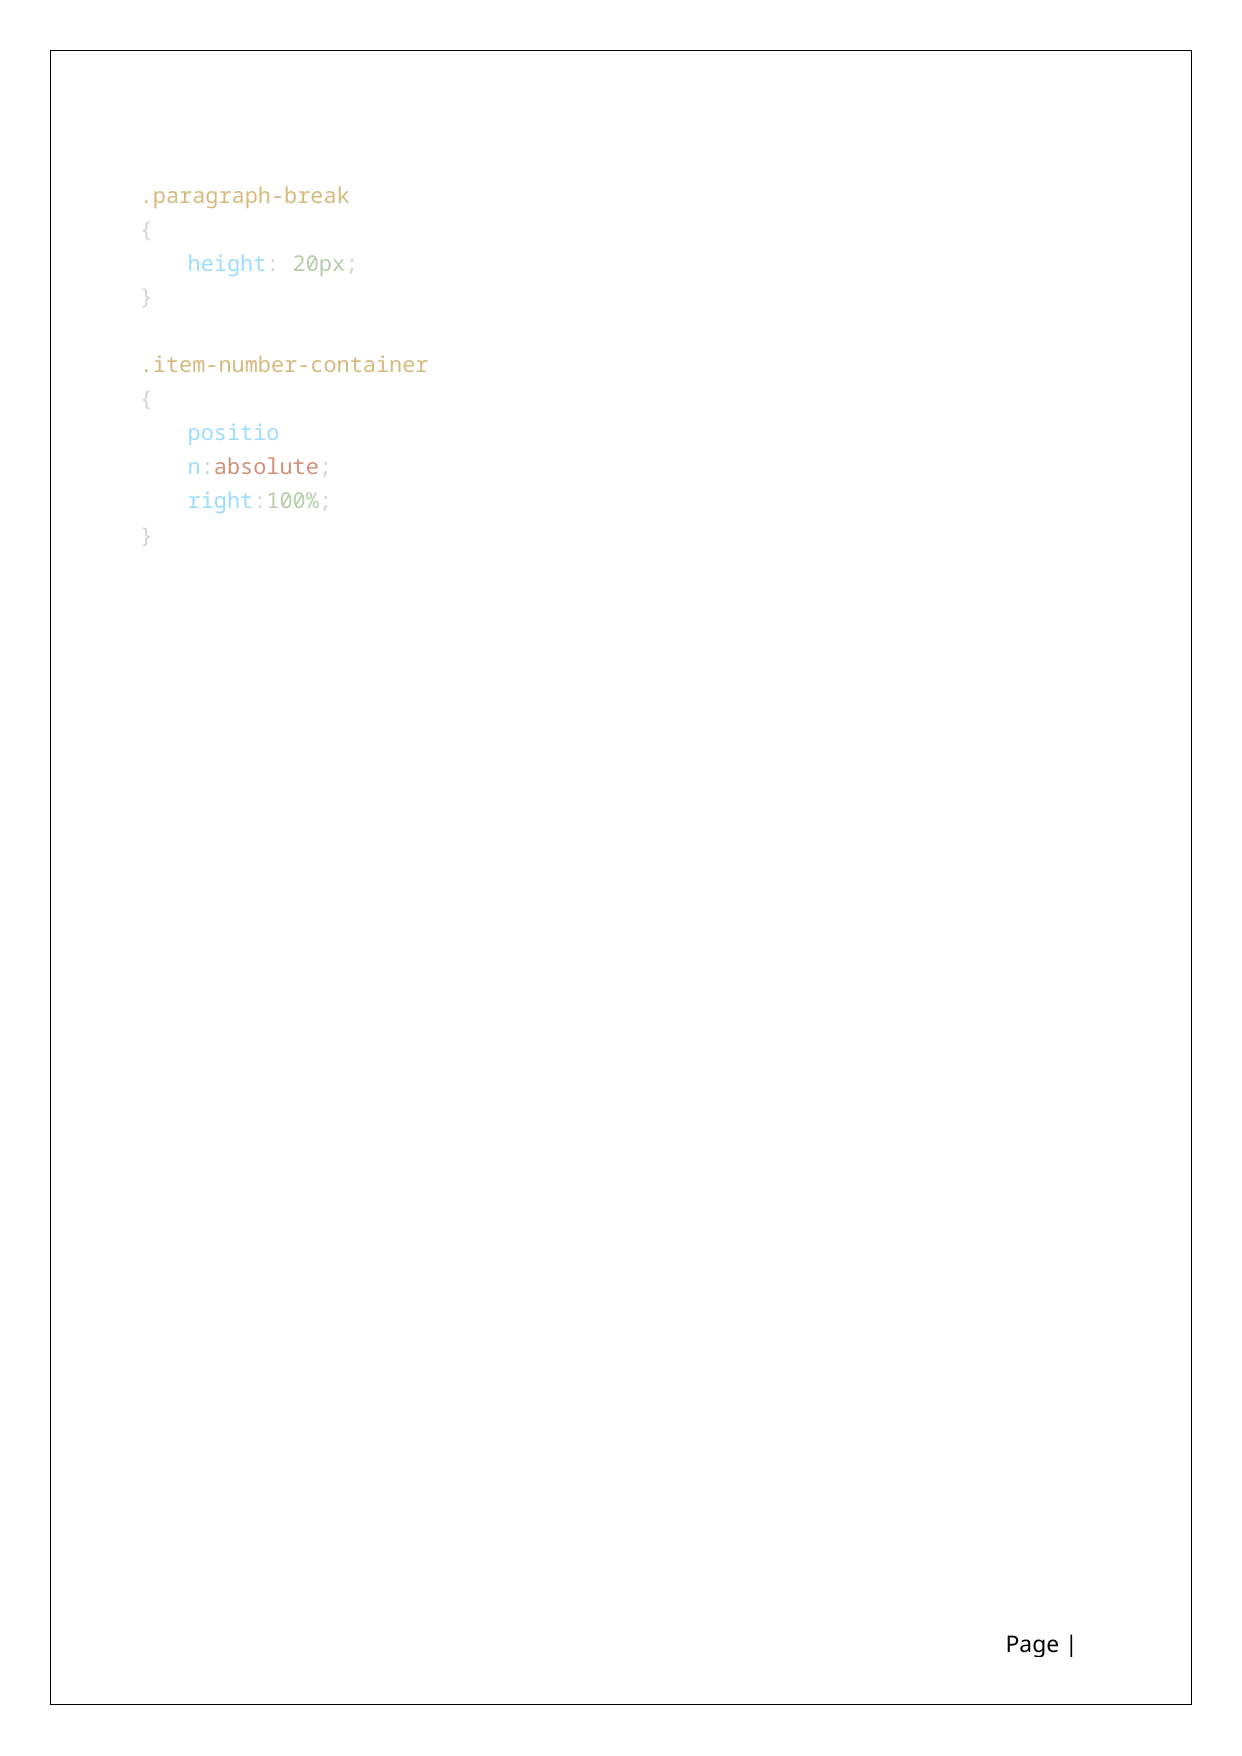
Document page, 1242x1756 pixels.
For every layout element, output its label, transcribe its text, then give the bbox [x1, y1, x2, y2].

text .item-number-container [139, 349, 1119, 379]
text { [139, 213, 1119, 243]
text } [139, 281, 1119, 311]
text height: 20px; [187, 247, 1119, 277]
text { [139, 383, 1119, 413]
text position:absolute; right:100%; [187, 417, 406, 515]
text } [139, 520, 1119, 550]
text .paragraph-break [139, 179, 1119, 209]
